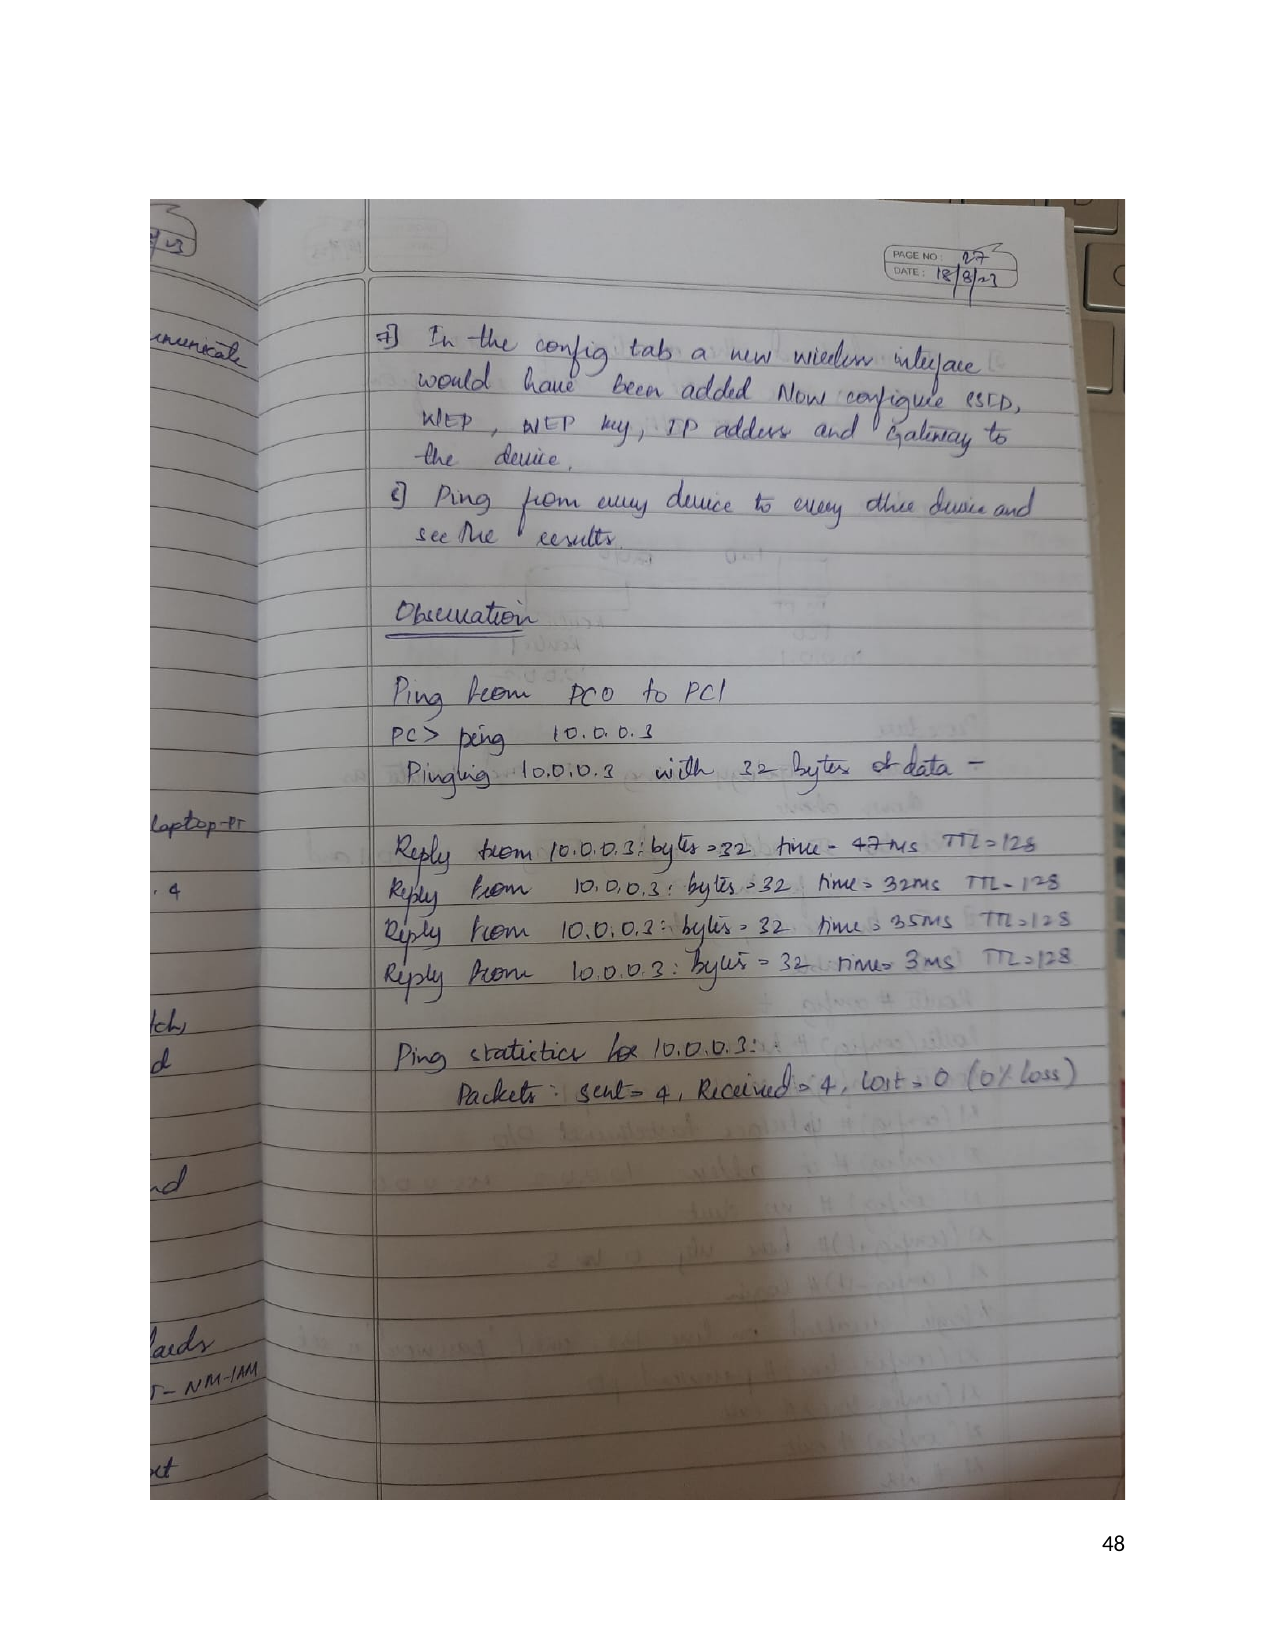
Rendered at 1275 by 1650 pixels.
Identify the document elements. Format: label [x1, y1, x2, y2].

picture [150, 199, 1125, 1500]
